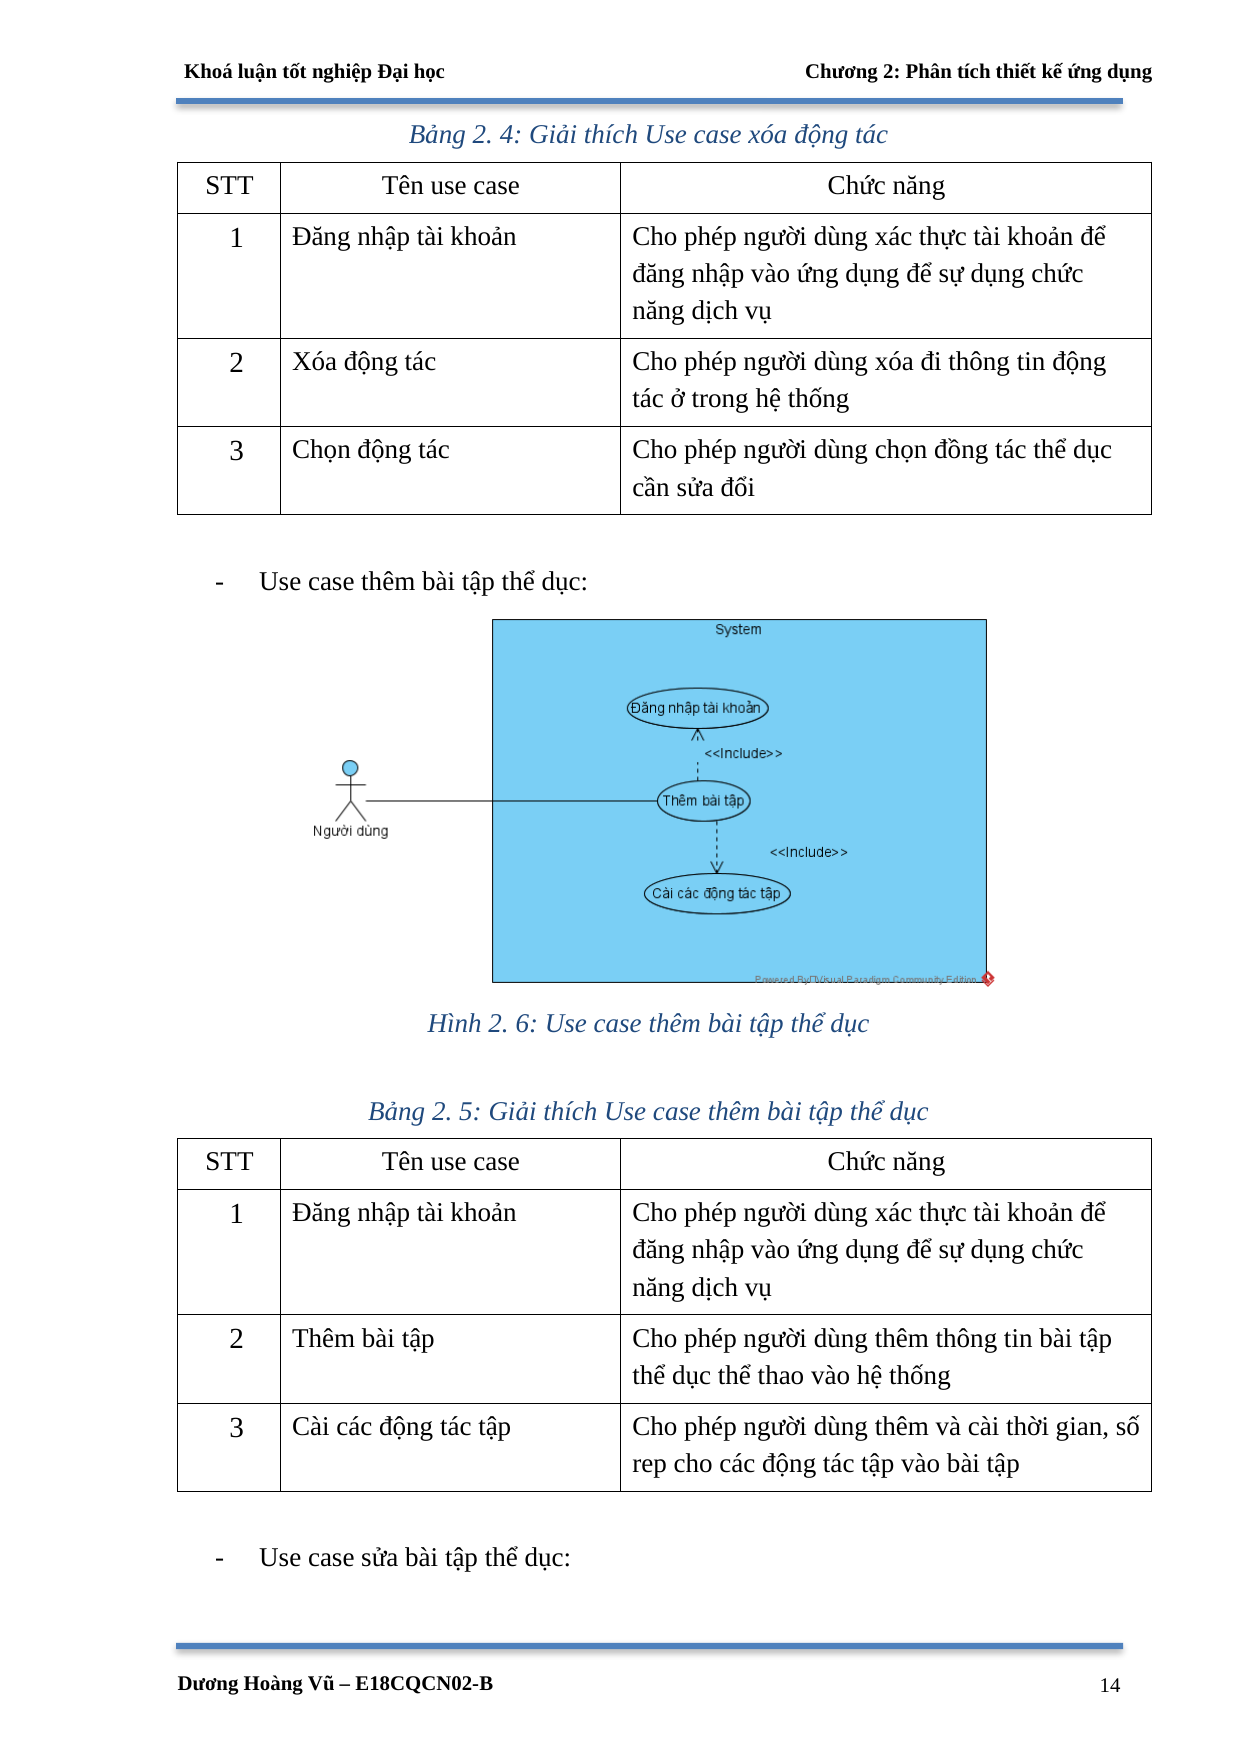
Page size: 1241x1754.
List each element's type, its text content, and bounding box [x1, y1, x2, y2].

table_cell Cho phép người dùng chọn đồng tác thể dục cần sửa đổi [621, 427, 1151, 514]
table_header STT [178, 1139, 280, 1189]
list Use case sửa bài tập thể dục: [215, 1541, 1122, 1573]
table_cell [178, 427, 280, 514]
table_cell [178, 214, 280, 338]
table_cell Cho phép người dùng xóa đi thông tin động tác ở trong hệ thống [621, 339, 1151, 426]
table_cell [178, 1190, 280, 1314]
text Bảng 2. 4: Giải thích Use case xóa động tác [177, 118, 1122, 149]
list Use case thêm bài tập thể dục: [215, 565, 1122, 596]
table_cell [178, 1404, 280, 1491]
table_cell Cho phép người dùng thêm và cài thời gian, số rep cho các động tác tập vào bài tập [621, 1404, 1151, 1491]
table_cell Cài các động tác tập [281, 1404, 620, 1491]
table_header Tên use case [281, 1139, 620, 1189]
text Hình 2. 6: Use case thêm bài tập thể dục [177, 1007, 1122, 1039]
table_cell Đăng nhập tài khoản [281, 1190, 620, 1314]
picture [299, 608, 1000, 996]
table_cell Chọn động tác [281, 427, 620, 514]
table_cell [178, 1315, 280, 1402]
table_header Tên use case [281, 163, 620, 212]
table_header Chức năng [621, 163, 1151, 212]
table_cell [178, 339, 280, 426]
table_header STT [178, 163, 280, 212]
table_header Chức năng [621, 1139, 1151, 1189]
table_cell Cho phép người dùng xác thực tài khoản để đăng nhập vào ứng dụng để sự dụng chức năng dịch vụ [621, 1190, 1151, 1314]
table_cell Cho phép người dùng xác thực tài khoản để đăng nhập vào ứng dụng để sự dụng chức năng dịch vụ [621, 214, 1151, 338]
table_cell Thêm bài tập [281, 1315, 620, 1402]
table_cell Cho phép người dùng thêm thông tin bài tập thể dục thể thao vào hệ thống [621, 1315, 1151, 1402]
table_cell Xóa động tác [281, 339, 620, 426]
table_cell Đăng nhập tài khoản [281, 214, 620, 338]
text Bảng 2. 5: Giải thích Use case thêm bài tập thể dục [177, 1094, 1122, 1126]
